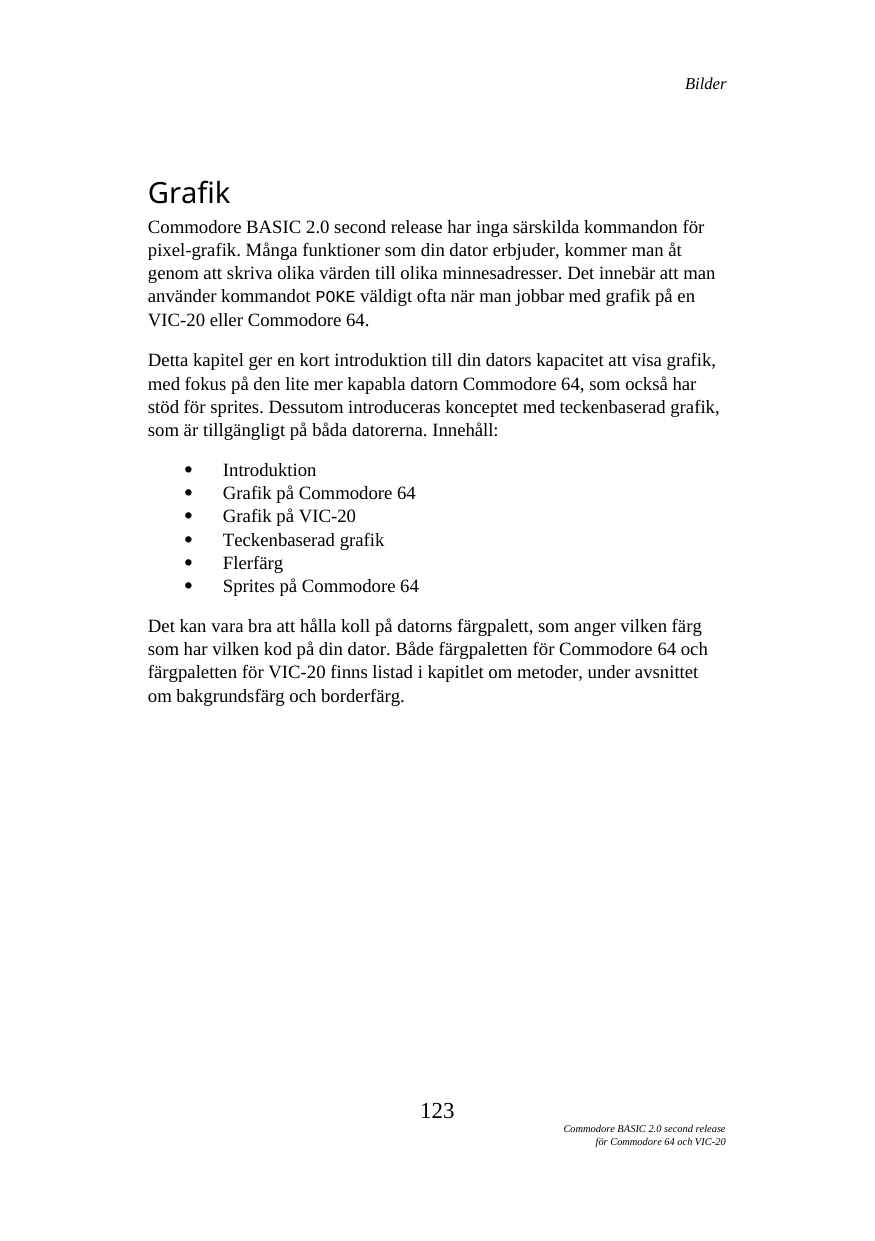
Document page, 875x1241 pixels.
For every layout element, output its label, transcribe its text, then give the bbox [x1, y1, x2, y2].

list Introduktion [185, 459, 726, 480]
text Det kan vara bra att hålla koll på datorns färgpalett, som anger vilken färg som har vilken kod på din dator. Både färgpaletten för Commodore 64 och färgpaletten för VIC-20 finns listad i kapitlet om metoder, under avsnittet om bakgrundsfärg och borderfärg. [148, 615, 726, 706]
text Detta kapitel ger en kort introduktion till din dators kapacitet att visa grafik, med fokus på den lite mer kapabla datorn Commodore 64, som också har stöd för sprites. Dessutom introduceras konceptet med teckenbaserad grafik, som är tillgängligt på båda datorerna. Innehåll: [148, 349, 726, 441]
list Grafik på Commodore 64 [185, 482, 726, 504]
list Sprites på Commodore 64 [185, 575, 726, 597]
list Teckenbaserad grafik [185, 528, 726, 550]
list Flerfärg [185, 552, 726, 573]
text Commodore BASIC 2.0 second release har inga särskilda kommandon för pixel-grafik. Många funktioner som din dator erbjuder, kommer man åt genom att skriva olika värden till olika minnesadresser. Det innebär att man använder kommandot POKE väldigt ofta när man jobbar med grafik på en VIC-20 eller Commodore 64. [148, 216, 726, 331]
list Grafik på VIC-20 [185, 505, 726, 527]
subtitle Grafik [148, 173, 726, 212]
